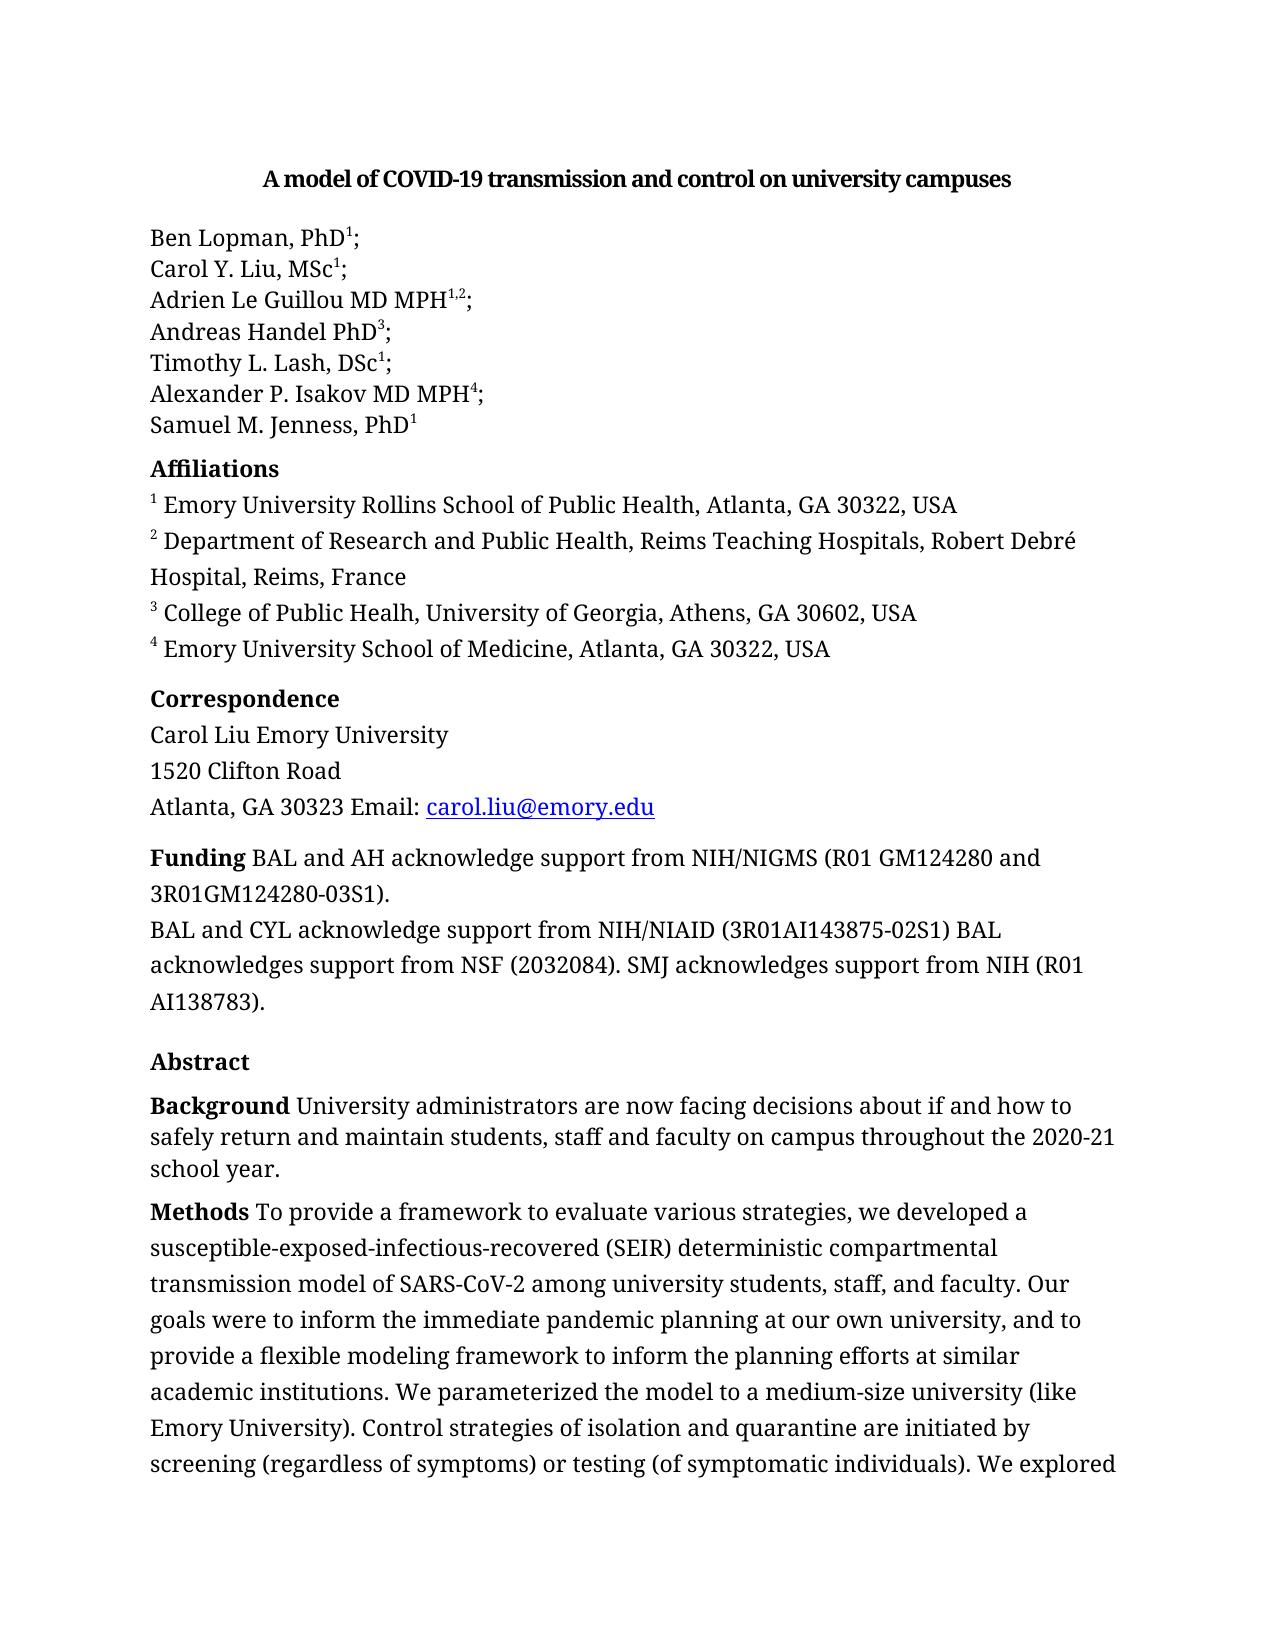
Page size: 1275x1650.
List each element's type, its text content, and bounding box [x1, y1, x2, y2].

title A model of COVID-19 transmission and control on university campuses [150, 162, 1125, 194]
text Funding BAL and AH acknowledge support from NIH/NIGMS (R01 GM124280 and 3R01GM124280-03S1). BAL and CYL acknowledge support from NIH/NIAID (3R01AI143875-02S1) BAL acknowledges support from NSF (2032084). SMJ acknowledges support from NIH (R01 AI138783). [150, 842, 1125, 1017]
text Affiliations 1 Emory University Rollins School of Public Health, Atlanta, GA 30322, USA 2 Department of Research and Public Health, Reims Teaching Hospitals, Robert Debré Hospital, Reims, France 3 College of Public Healh, University of Georgia, Athens, GA 30602, USA 4 Emory University School of Medicine, Atlanta, GA 30322, USA [150, 453, 1125, 664]
text Correspondence Carol Liu Emory University 1520 Clifton Road Atlanta, GA 30323 Email: carol.liu@emory.edu [150, 683, 1125, 822]
subtitle Abstract [150, 1046, 1125, 1078]
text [150, 1196, 1125, 1479]
